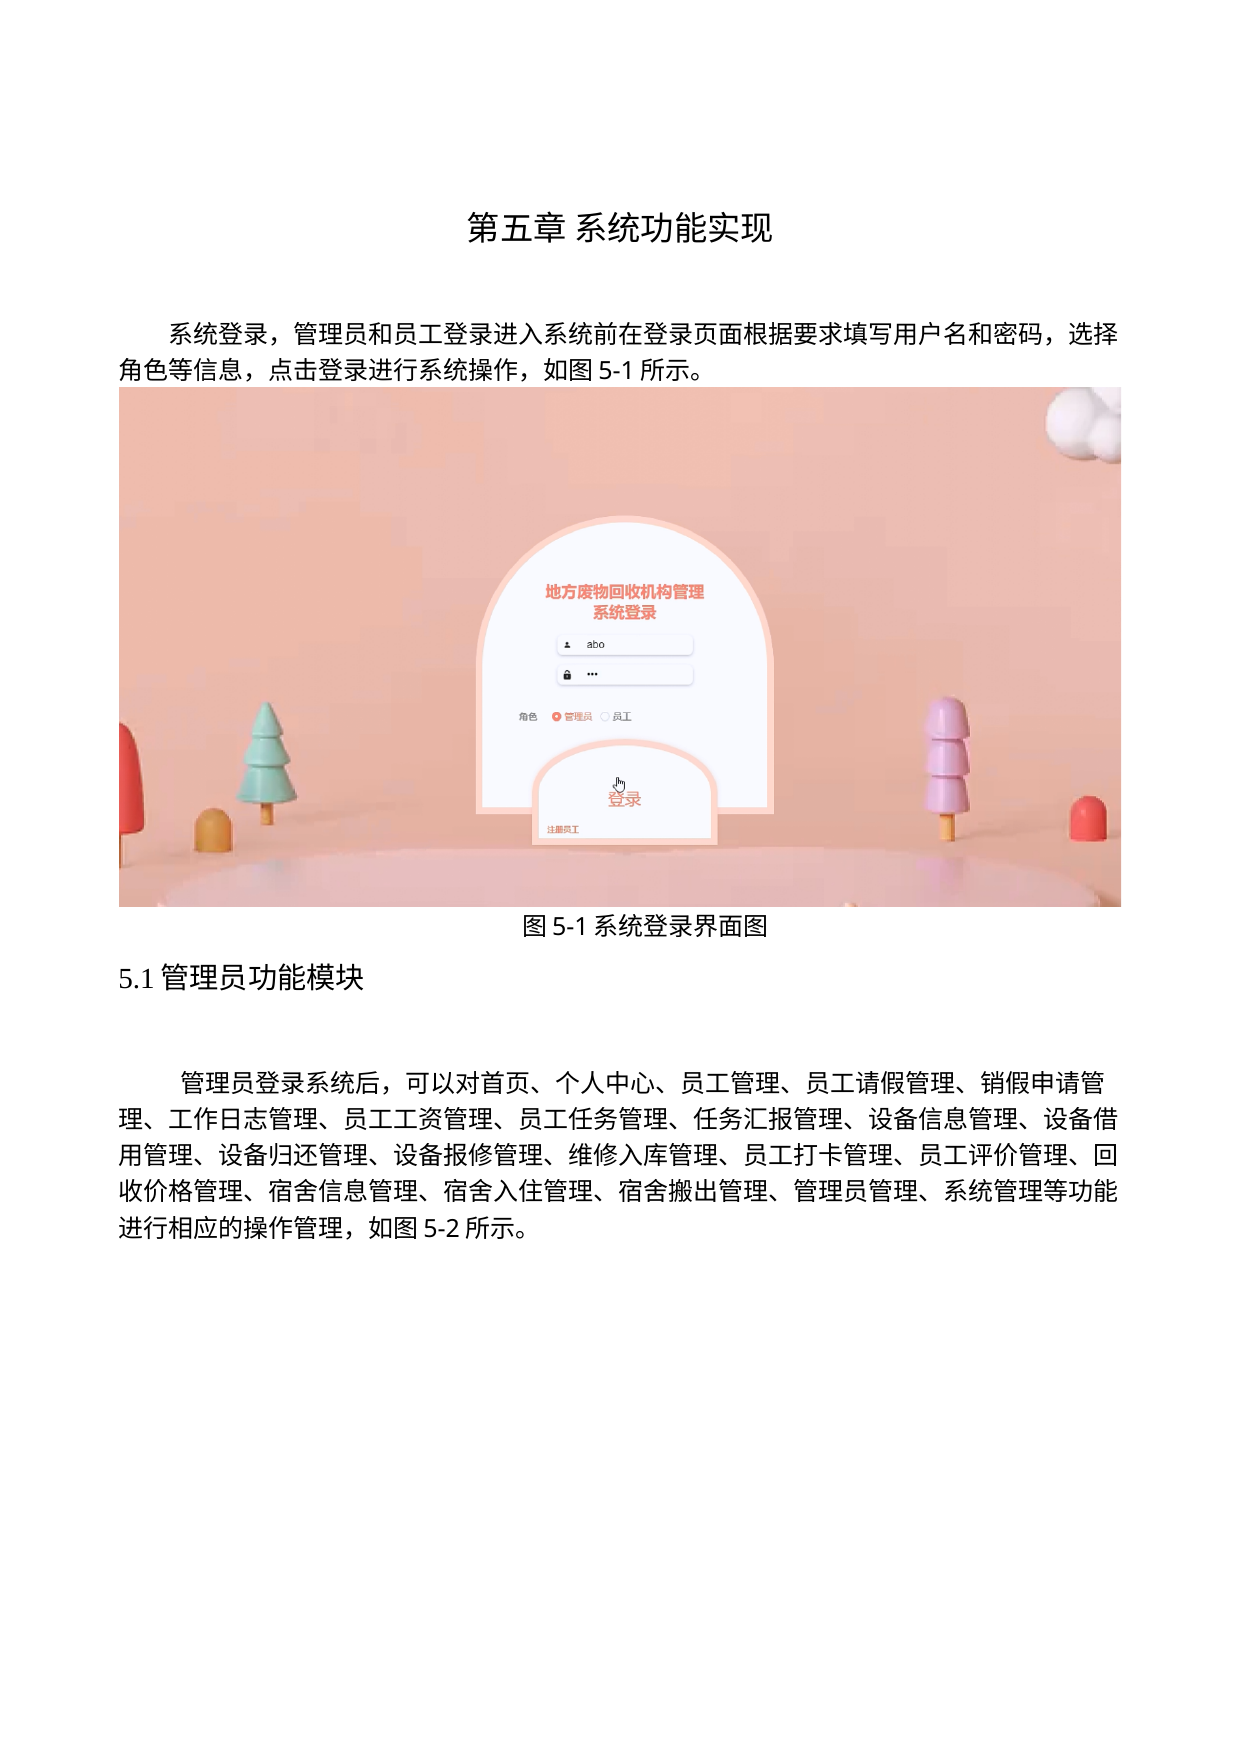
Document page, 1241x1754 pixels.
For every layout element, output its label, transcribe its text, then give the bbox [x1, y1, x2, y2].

subtitle 5.1管理员功能模块 [118, 943, 1122, 1008]
text 图5-1系统登录界面图 [118, 907, 1122, 943]
subtitle 第五章 系统功能实现 [118, 193, 1122, 258]
picture [119, 387, 1122, 907]
text 管理员登录系统后，可以对首页、个人中心、员工管理、员工请假管理、销假申请管理、工作日志管理、员工工资管理、员工任务管理、任务汇报管理、设备信息管理、设备借用管理、设备归还管理、设备报修管理、维修入库管理、员工打卡管理、员工评价管理、回收价格管理、宿舍信息管理、宿舍入住管理、宿舍搬出管理、管理员管理、系统管理等功能进行相应的操作管理，如图5-2所示。 [118, 1063, 1122, 1244]
text 系统登录，管理员和员工登录进入系统前在登录页面根据要求填写用户名和密码，选择角色等信息，点击登录进行系统操作，如图5-1所示。 [118, 314, 1122, 387]
